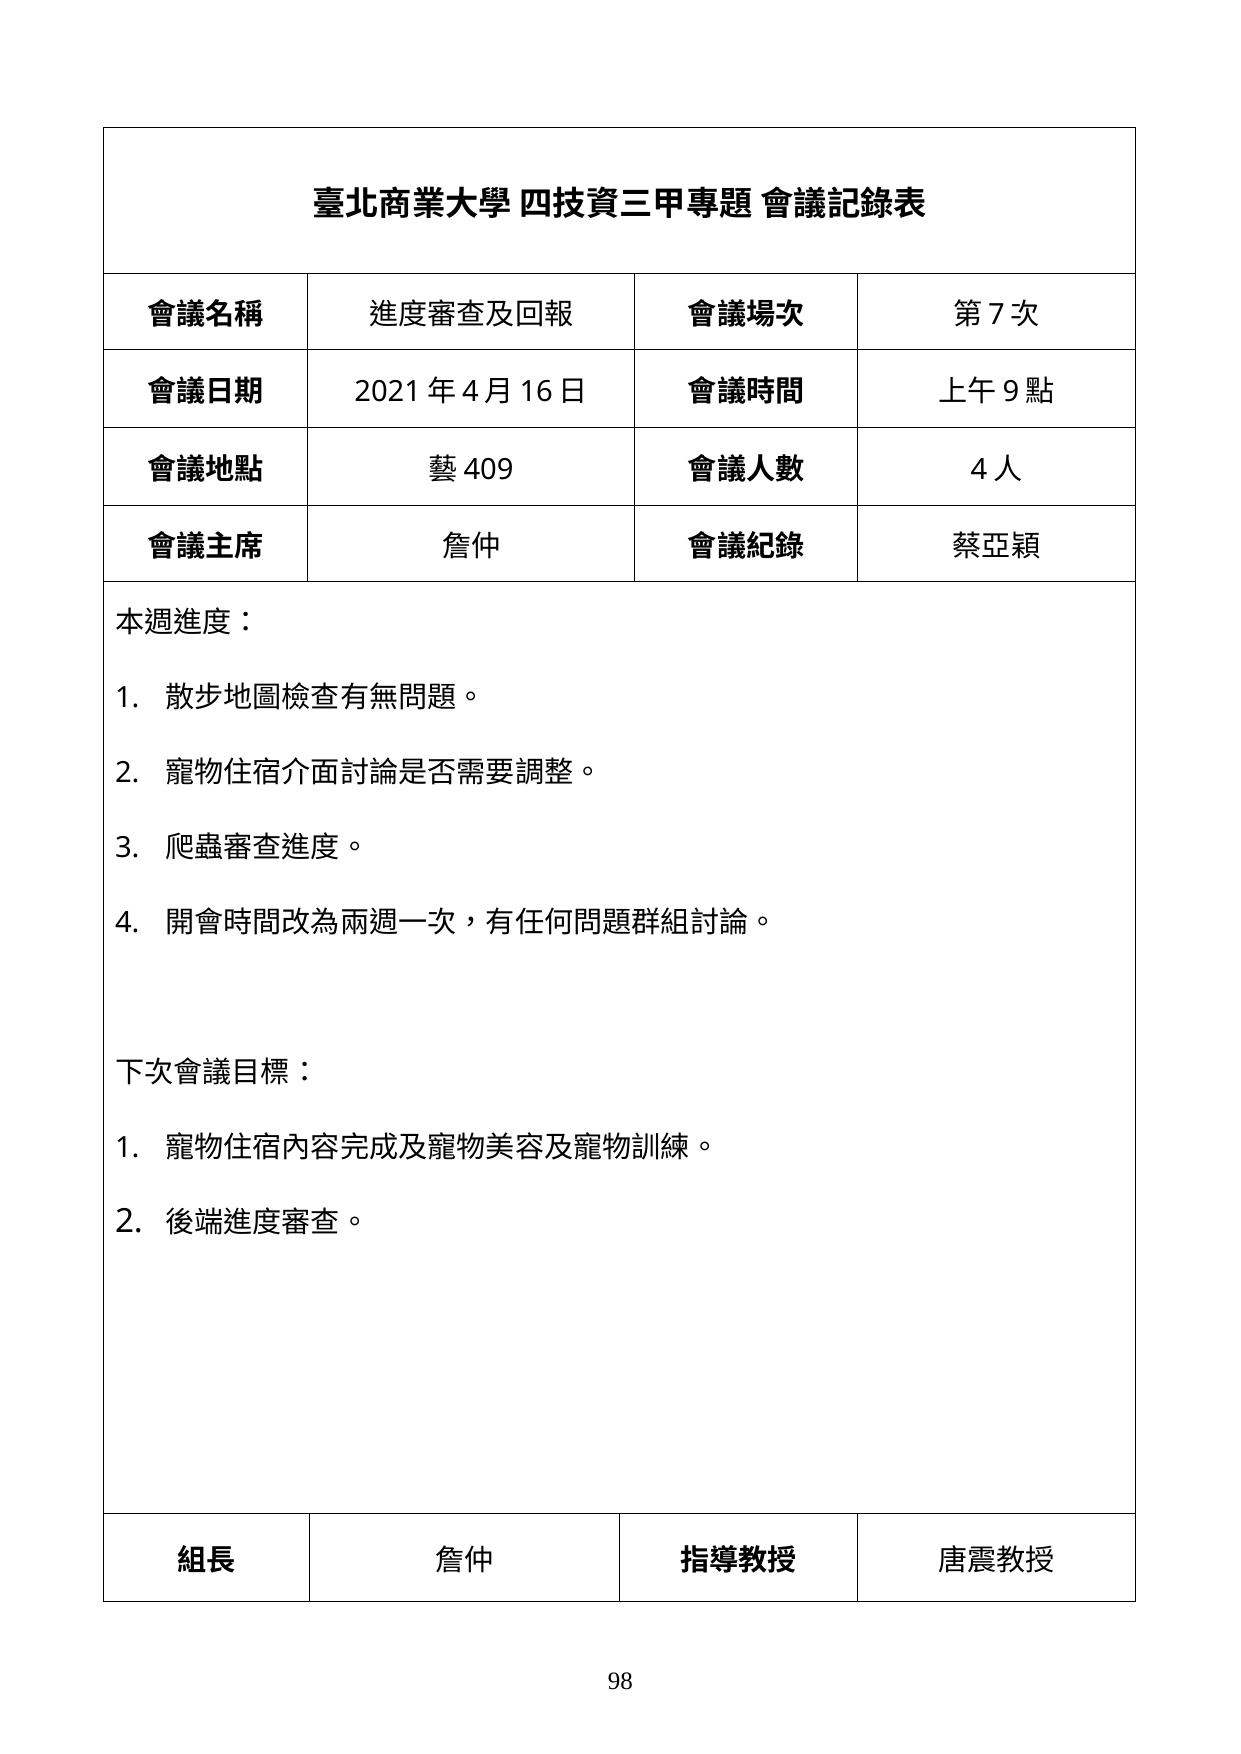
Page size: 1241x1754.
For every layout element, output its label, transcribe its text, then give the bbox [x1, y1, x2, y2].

table_cell 進度審查及回報 [308, 274, 634, 349]
table_cell 會議地點 [104, 428, 307, 505]
table_cell 指導教授 [620, 1514, 857, 1601]
table_cell 會議主席 [104, 506, 307, 581]
table_cell 2021年4月16日 [308, 350, 634, 427]
table_cell 本週進度： 散步地圖檢查有無問題。 寵物住宿介面討論是否需要調整。 爬蟲審查進度。 開會時間改為兩週一次，有任何問題群組討論。 下次會議目標： 寵物住宿內容完成及寵物美容及寵物訓練。 後端進度審查。 [104, 582, 1135, 1513]
table_cell 詹仲 [310, 1514, 619, 1601]
table_cell 會議紀錄 [635, 506, 857, 581]
table_cell 會議時間 [635, 350, 857, 427]
table_cell 4人 [858, 428, 1135, 505]
table_cell 會議日期 [104, 350, 307, 427]
table_cell 上午9點 [858, 350, 1135, 427]
table_cell 蔡亞穎 [858, 506, 1135, 581]
table_cell 詹仲 [308, 506, 634, 581]
table_cell 組長 [104, 1514, 309, 1601]
table_header 臺北商業大學 四技資三甲專題 會議記錄表 [104, 128, 1135, 273]
table_cell 第7次 [858, 274, 1135, 349]
table_cell 藝409 [308, 428, 634, 505]
table_cell 會議場次 [635, 274, 857, 349]
table_cell 會議人數 [635, 428, 857, 505]
table_cell 會議名稱 [104, 274, 307, 349]
table_cell 唐震教授 [858, 1514, 1135, 1601]
